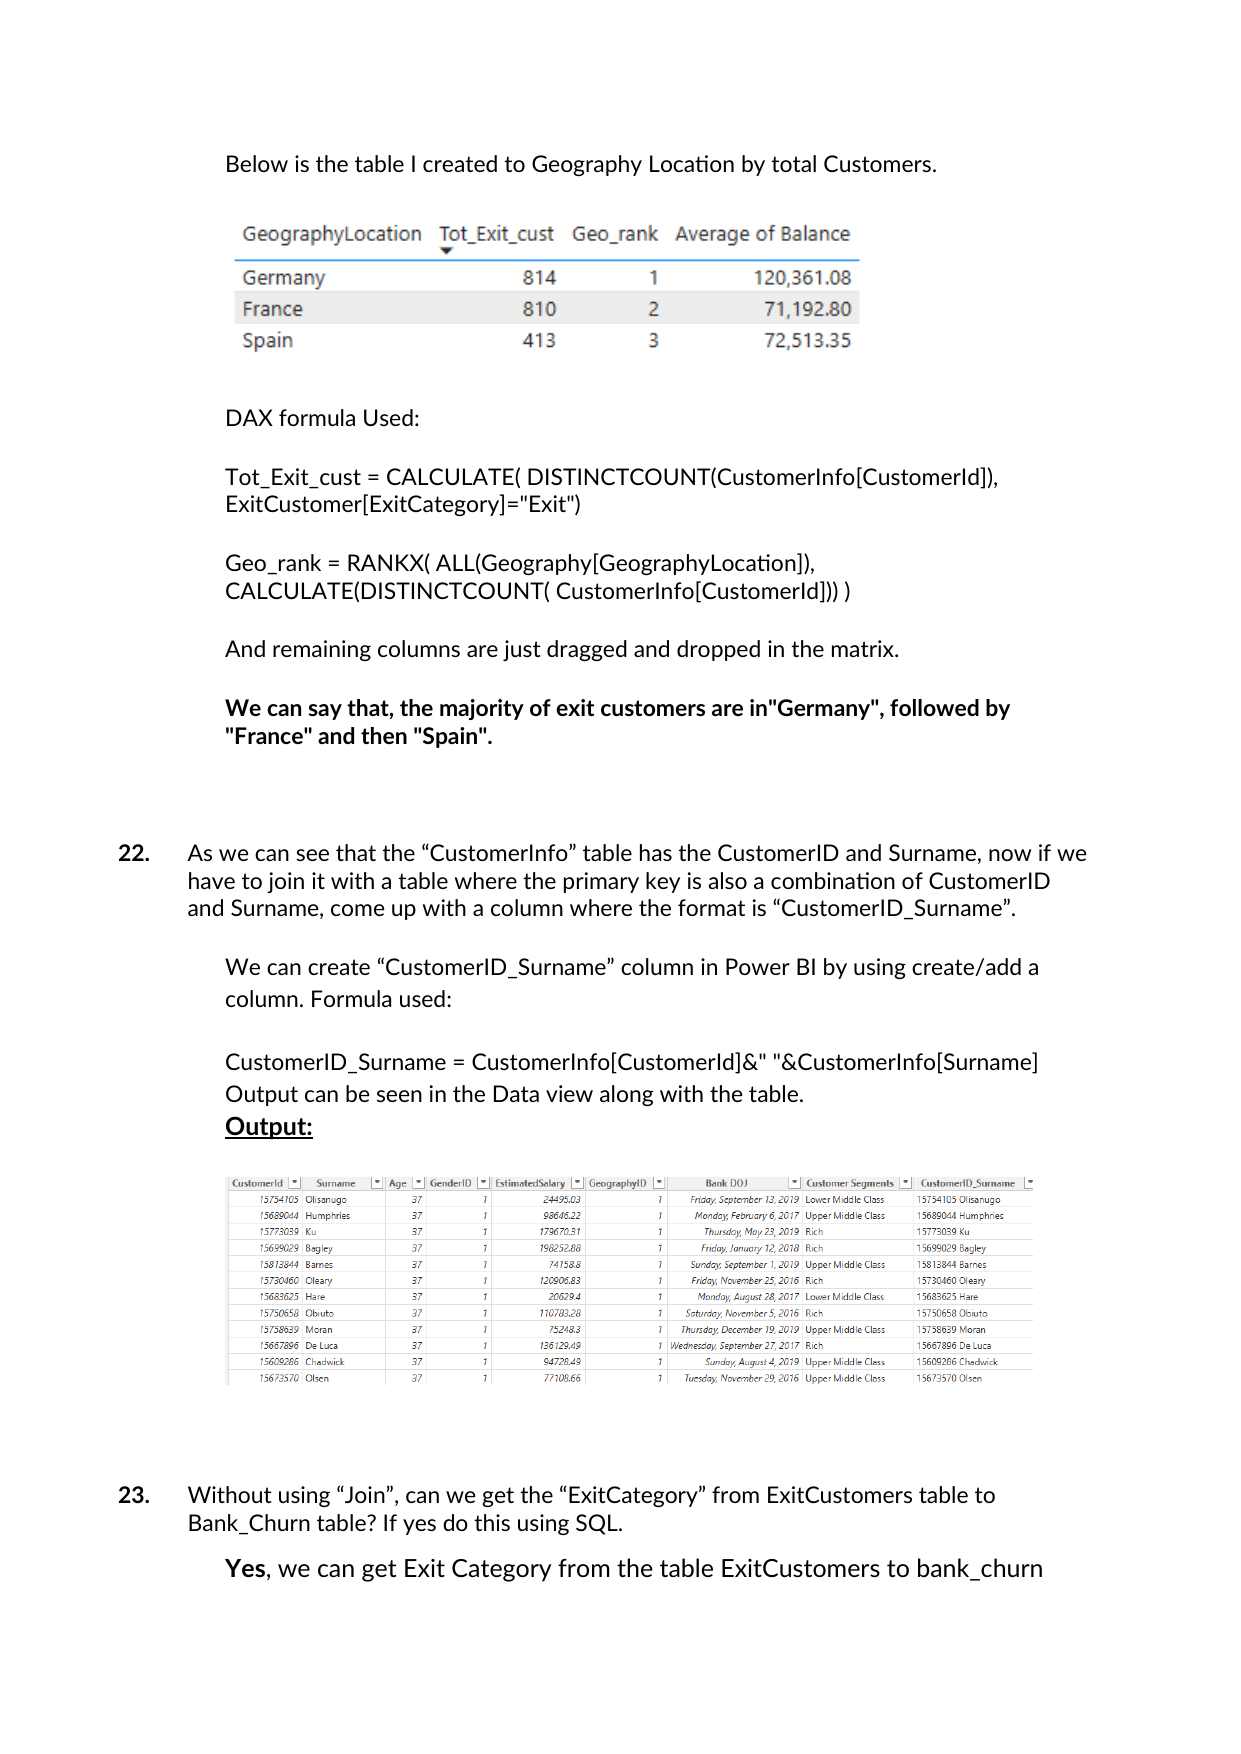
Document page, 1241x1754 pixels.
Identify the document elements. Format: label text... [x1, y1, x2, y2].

text We can create “CustomerID_Surname” column in Power BI by using create/add a column. Formula used: [225, 953, 1090, 1012]
text Tot_Exit_cust = CALCULATE( DISTINCTCOUNT(CustomerInfo[CustomerId]), ExitCustomer[ExitCategory]="Exit") [225, 463, 1090, 518]
picture [225, 1177, 1033, 1385]
list As we can see that the “CustomerInfo” table has the CustomerID and Surname, now if we have to join it with a table where the primary key is also a combination of CustomerID and Surname, come up with a column where the format is “CustomerID_Surname”. [150, 839, 1090, 922]
picture [225, 208, 882, 373]
text Output can be seen in the Data view along with the table. [225, 1079, 1090, 1107]
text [225, 1553, 1090, 1583]
text And remaining columns are just dragged and dropped in the matrix. [225, 635, 1090, 663]
list Below is the table I created to Geography Location by total Customers. [225, 150, 1090, 177]
text Output: [150, 1111, 1090, 1141]
text Geo_rank = RANKX( ALL(Geography[GeographyLocation]), CALCULATE(DISTINCTCOUNT( CustomerInfo[CustomerId])) ) [225, 549, 1090, 604]
text CustomerID_Surname = CustomerInfo[CustomerId]&" "&CustomerInfo[Surname] [225, 1048, 1090, 1075]
text We can say that, the majority of exit customers are in"Germany", followed by "France" and then "Spain". [225, 694, 1090, 749]
text DAX formula Used: [225, 404, 1090, 432]
list Without using “Join”, can we get the “ExitCategory” from ExitCustomers table to Bank_Churn table? If yes do this using SQL. [150, 1481, 1090, 1536]
